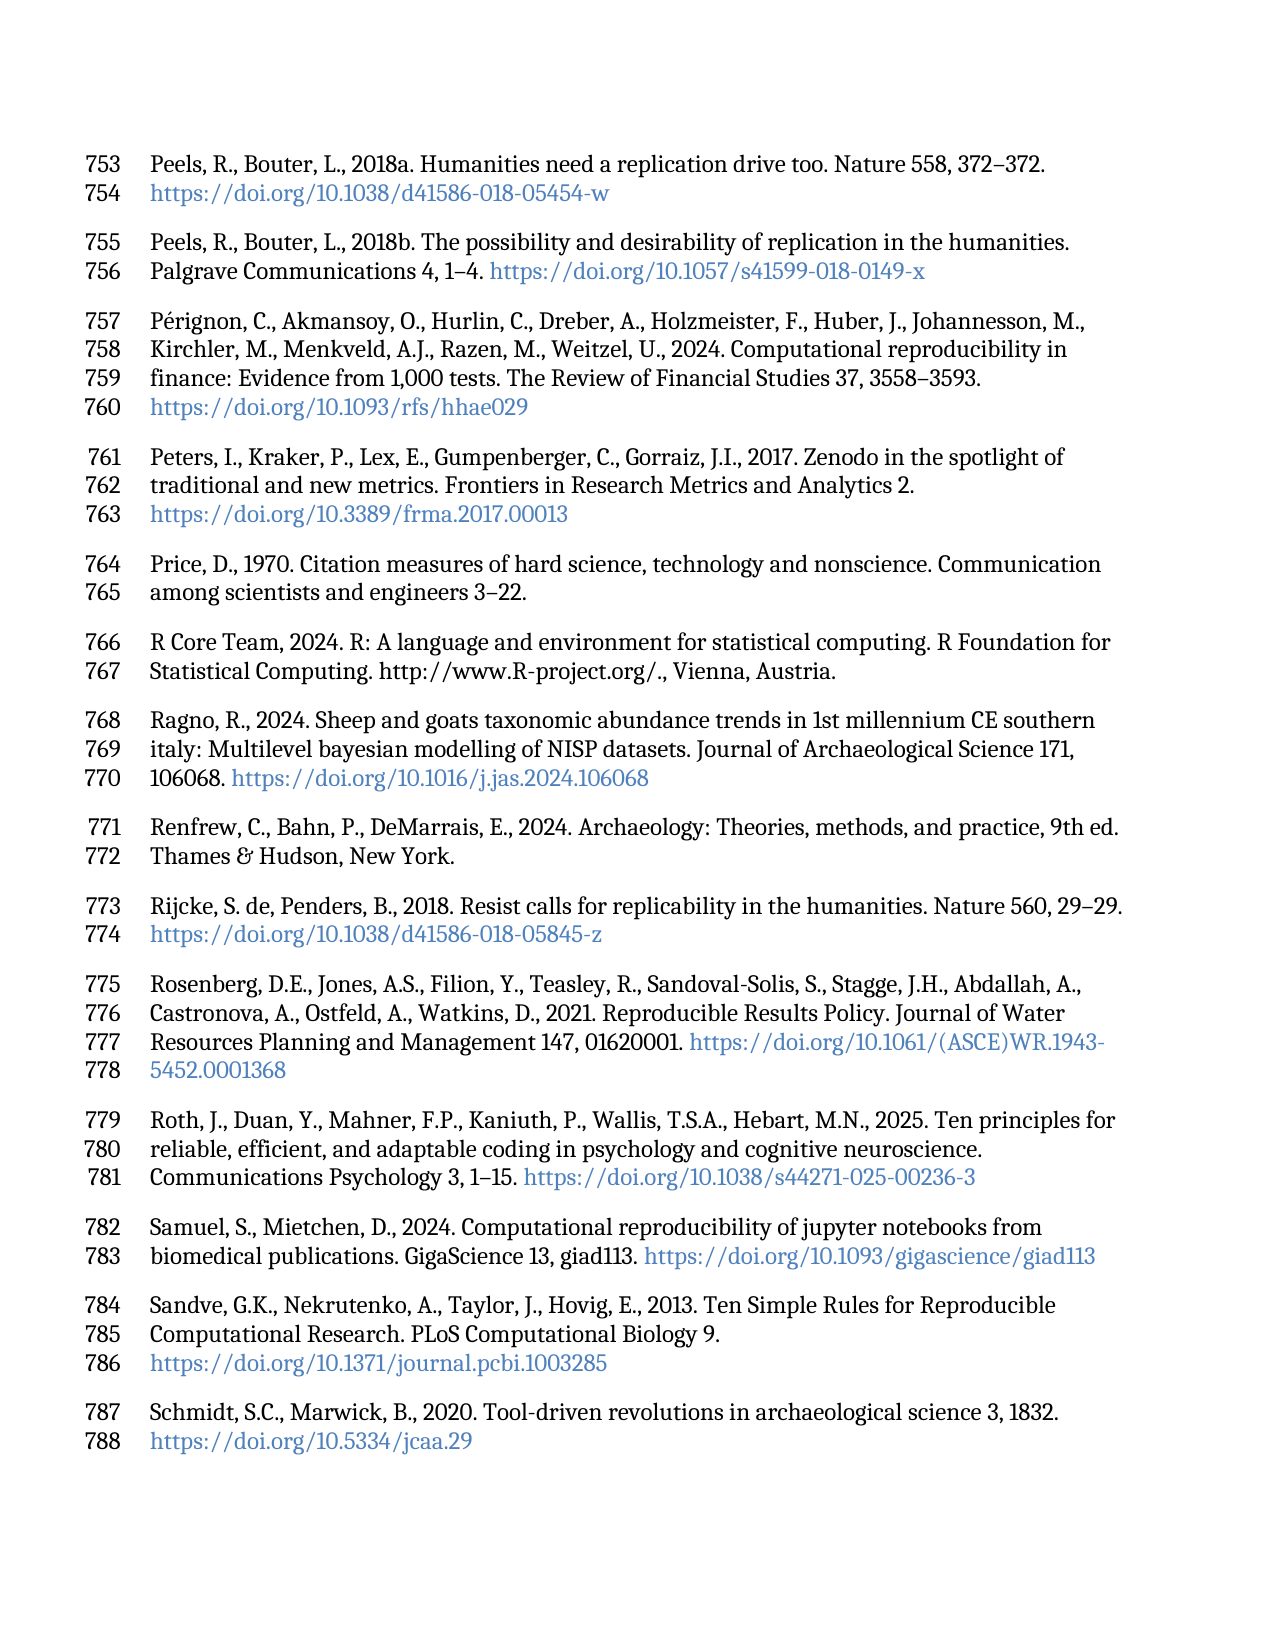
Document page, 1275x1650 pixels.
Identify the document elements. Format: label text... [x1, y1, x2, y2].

text Peels, R., Bouter, L., 2018a. Humanities need a replication drive too. Nature 558, 372–372. https://doi.org/10.1038/d41586-018-05454-w [150, 150, 1125, 207]
text Peters, I., Kraker, P., Lex, E., Gumpenberger, C., Gorraiz, J.I., 2017. Zenodo in the spotlight of traditional and new metrics. Frontiers in Research Metrics and Analytics 2. https://doi.org/10.3389/frma.2017.00013 [150, 442, 1125, 529]
text Rosenberg, D.E., Jones, A.S., Filion, Y., Teasley, R., Sandoval-Solis, S., Stagge, J.H., Abdallah, A., Castronova, A., Ostfeld, A., Watkins, D., 2021. Reproducible Results Policy. Journal of Water Resources Planning and Management 147, 01620001. https://doi.org/10.1061/(ASCE)WR.1943-5452.0001368 [150, 970, 1125, 1085]
text Peels, R., Bouter, L., 2018b. The possibility and desirability of replication in the humanities. Palgrave Communications 4, 1–4. https://doi.org/10.1057/s41599-018-0149-x [150, 228, 1125, 286]
text Rijcke, S. de, Penders, B., 2018. Resist calls for replicability in the humanities. Nature 560, 29–29. https://doi.org/10.1038/d41586-018-05845-z [150, 892, 1125, 949]
text Schmidt, S.C., Marwick, B., 2020. Tool-driven revolutions in archaeological science 3, 1832. https://doi.org/10.5334/jcaa.29 [150, 1398, 1125, 1456]
text Pérignon, C., Akmansoy, O., Hurlin, C., Dreber, A., Holzmeister, F., Huber, J., Johannesson, M., Kirchler, M., Menkveld, A.J., Razen, M., Weitzel, U., 2024. Computational reproducibility in finance: Evidence from 1,000 tests. The Review of Financial Studies 37, 3558–3593. https://doi.org/10.1093/rfs/hhae029 [150, 307, 1125, 422]
text Roth, J., Duan, Y., Mahner, F.P., Kaniuth, P., Wallis, T.S.A., Hebart, M.N., 2025. Ten principles for reliable, efficient, and adaptable coding in psychology and cognitive neuroscience. Communications Psychology 3, 1–15. https://doi.org/10.1038/s44271-025-00236-3 [150, 1106, 1125, 1192]
text Price, D., 1970. Citation measures of hard science, technology and nonscience. Communication among scientists and engineers 3–22. [150, 549, 1125, 607]
text R Core Team, 2024. R: A language and environment for statistical computing. R Foundation for Statistical Computing. http://www.R-project.org/., Vienna, Austria. [150, 628, 1125, 685]
text Sandve, G.K., Nekrutenko, A., Taylor, J., Hovig, E., 2013. Ten Simple Rules for Reproducible Computational Research. PLoS Computational Biology 9. https://doi.org/10.1371/journal.pcbi.1003285 [150, 1291, 1125, 1377]
text Ragno, R., 2024. Sheep and goats taxonomic abundance trends in 1st millennium CE southern italy: Multilevel bayesian modelling of NISP datasets. Journal of Archaeological Science 171, 106068. https://doi.org/10.1016/j.jas.2024.106068 [150, 706, 1125, 792]
text Samuel, S., Mietchen, D., 2024. Computational reproducibility of jupyter notebooks from biomedical publications. GigaScience 13, giad113. https://doi.org/10.1093/gigascience/giad113 [150, 1213, 1125, 1270]
text Renfrew, C., Bahn, P., DeMarrais, E., 2024. Archaeology: Theories, methods, and practice, 9th ed. Thames & Hudson, New York. [150, 813, 1125, 871]
